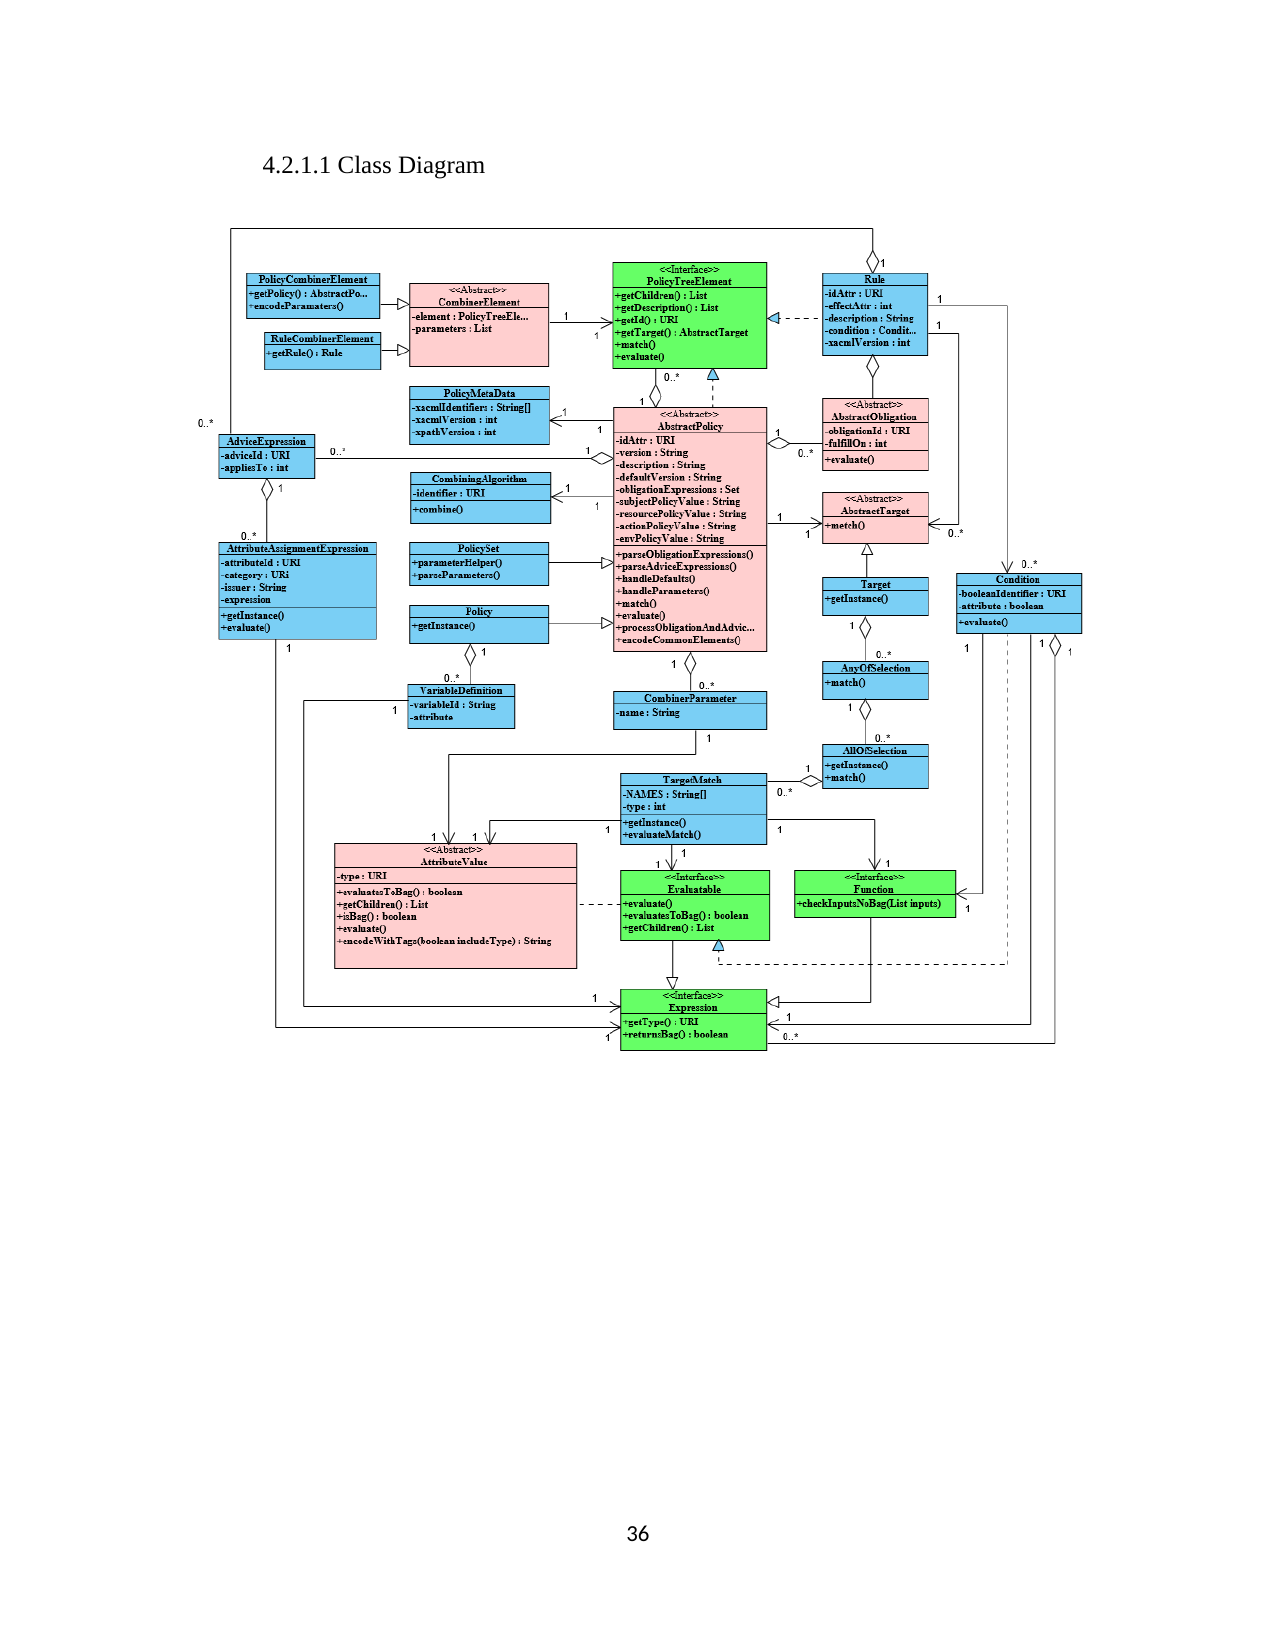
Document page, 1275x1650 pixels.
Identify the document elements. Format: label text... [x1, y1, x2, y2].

subtitle 4.2.1.1 Class Diagram [187, 150, 1087, 179]
picture [187, 226, 1086, 1053]
